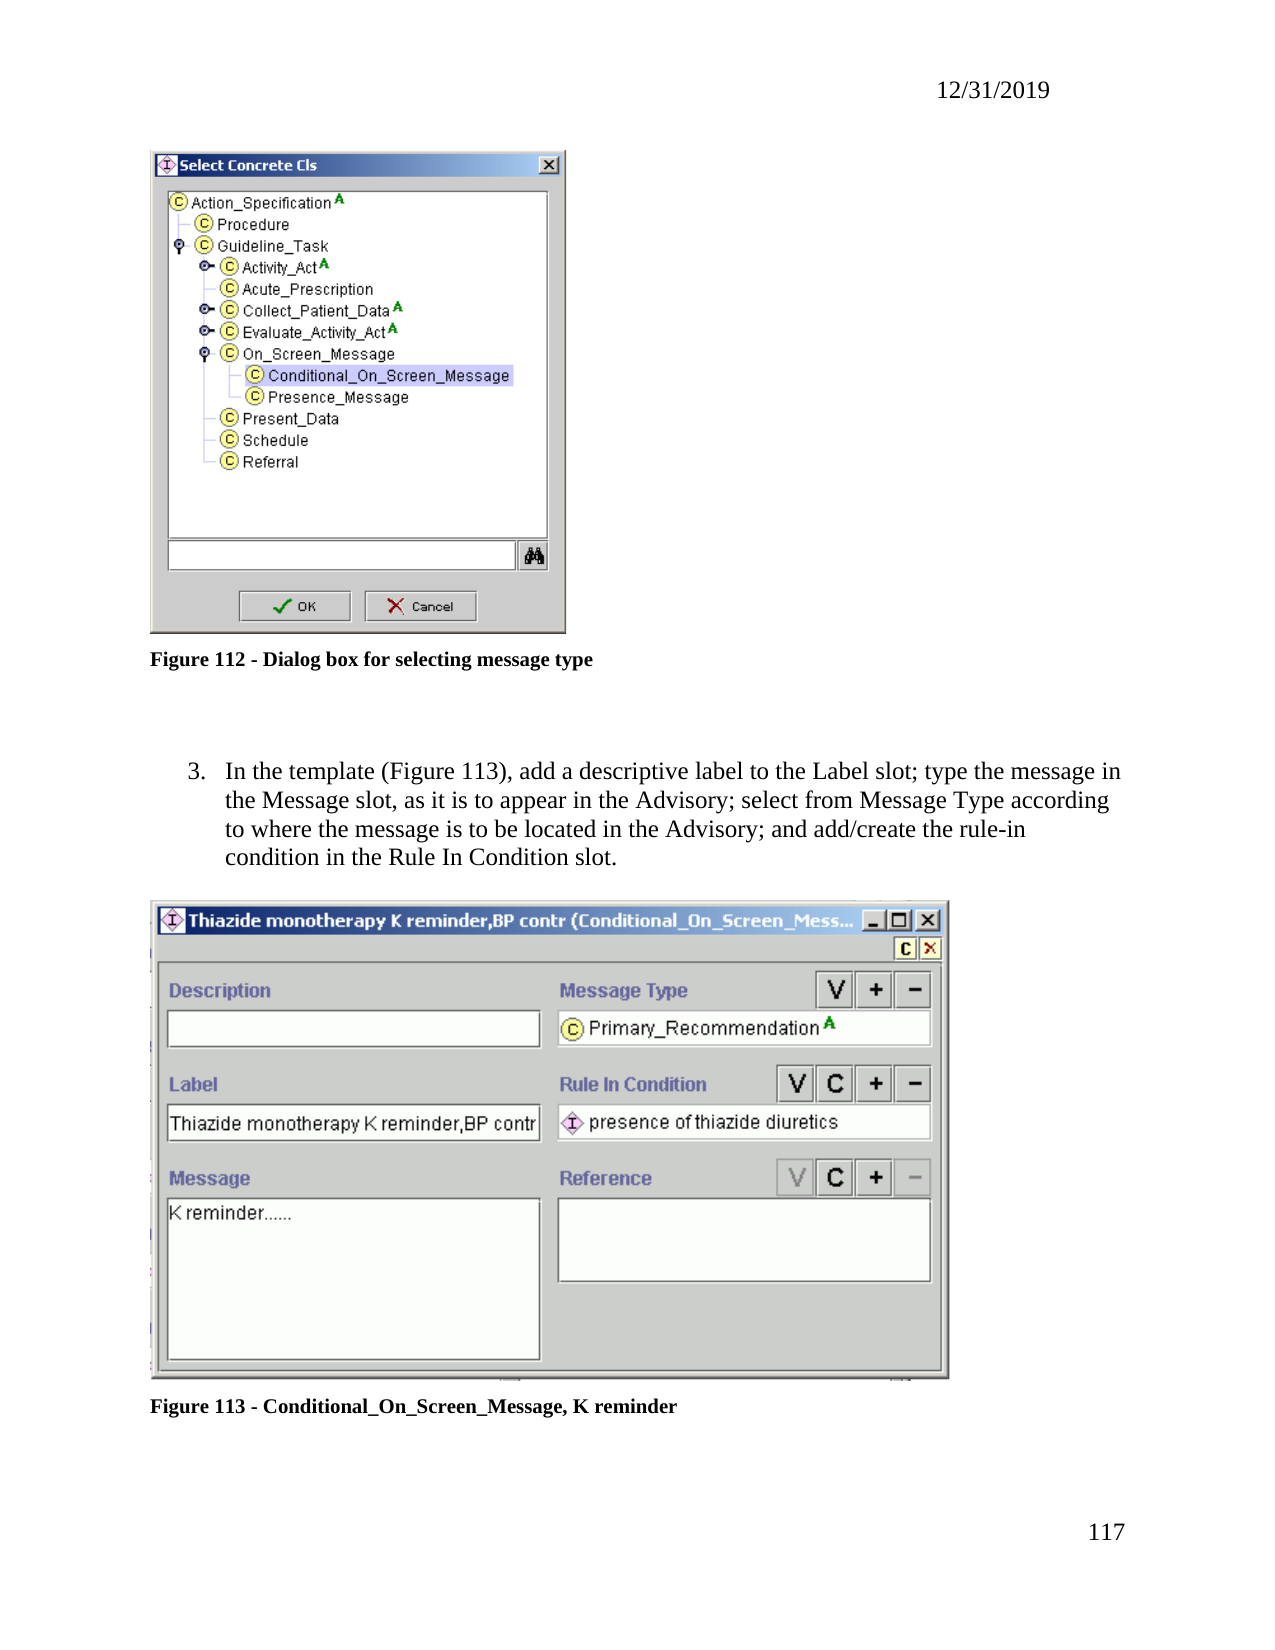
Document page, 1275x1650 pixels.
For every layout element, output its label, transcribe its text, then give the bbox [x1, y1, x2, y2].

picture [150, 900, 950, 1381]
text Figure 112 - Dialog box for selecting message type [150, 646, 1125, 671]
list In the template (Figure 113), add a descriptive label to the Label slot; type the message in the Message slot, as it is to appear in the Advisory; select from Message Type according to where the message is to be located in the Advisory; and add/create the rule-in condition in the Rule In Condition slot. [187, 756, 1125, 871]
picture [150, 150, 567, 634]
text Figure 113 - Conditional_On_Screen_Message, K reminder [150, 1393, 1125, 1418]
